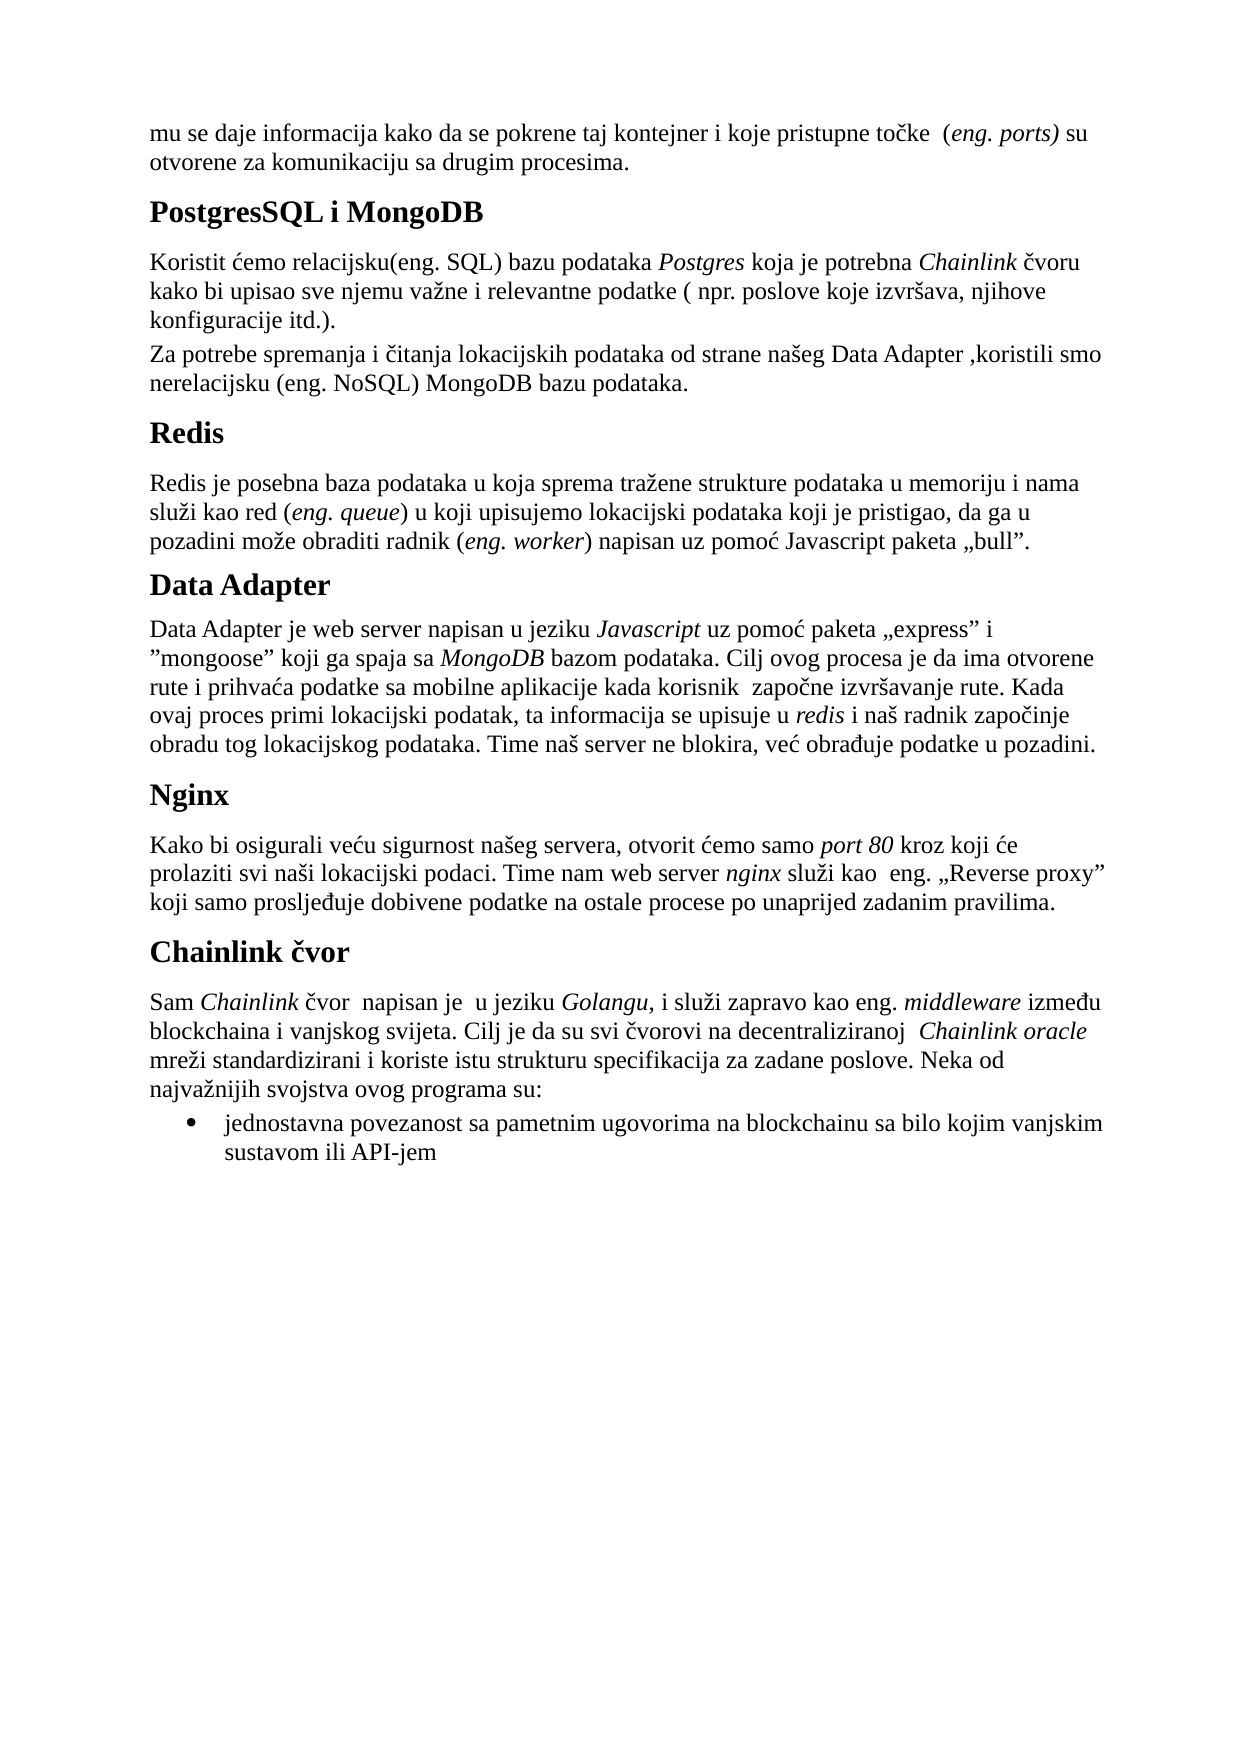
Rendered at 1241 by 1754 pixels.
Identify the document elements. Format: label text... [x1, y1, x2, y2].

text Sam Chainlink čvor napisan je u jeziku Golangu, i služi zapravo kao eng. middleware između blockchaina i vanjskog svijeta. Cilj je da su svi čvorovi na decentraliziranoj Chainlink oracle mreži standardizirani i koriste istu strukturu specifikacija za zadane poslove. Neka od najvažnijih svojstva ovog programa su: [149, 987, 1106, 1102]
text Data Adapter je web server napisan u jeziku Javascript uz pomoć paketa „express” i ”mongoose” koji ga spaja sa MongoDB bazom podataka. Cilj ovog procesa je da ima otvorene rute i prihvaća podatke sa mobilne aplikacije kada korisnik započne izvršavanje rute. Kada ovaj proces primi lokacijski podatak, ta informacija se upisuje u redis i naš radnik započinje obradu tog lokacijskog podataka. Time naš server ne blokira, već obrađuje podatke u pozadini. [149, 614, 1106, 758]
text Redis je posebna baza podataka u koja sprema tražene strukture podataka u memoriju i nama služi kao red (eng. queue) u koji upisujemo lokacijski podataka koji je pristigao, da ga u pozadini može obraditi radnik (eng. worker) napisan uz pomoć Javascript paketa „bull”. [149, 468, 1106, 555]
text PostgresSQL i MongoDB [149, 193, 1106, 229]
text Kako bi osigurali veću sigurnost našeg servera, otvorit ćemo samo port 80 kroz koji će prolaziti svi naši lokacijski podaci. Time nam web server nginx služi kao eng. „Reverse proxy” koji samo prosljeđuje dobivene podatke na ostale procese po unaprijed zadanim pravilima. [149, 830, 1106, 916]
text Za potrebe spremanja i čitanja lokacijskih podataka od strane našeg Data Adapter ,koristili smo nerelacijsku (eng. NoSQL) MongoDB bazu podataka. [149, 339, 1106, 397]
text Data Adapter [149, 567, 1106, 602]
text Redis [149, 415, 1106, 451]
text Koristit ćemo relacijsku(eng. SQL) bazu podataka Postgres koja je potrebna Chainlink čvoru kako bi upisao sve njemu važne i relevantne podatke ( npr. poslove koje izvršava, njihove konfiguracije itd.). [149, 247, 1106, 333]
text Chainlink čvor [149, 934, 1106, 970]
list jednostavna povezanost sa pametnim ugovorima na blockchainu sa bilo kojim vanjskim sustavom ili API-jem [187, 1108, 1106, 1166]
text Nginx [149, 776, 1106, 812]
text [149, 118, 1106, 176]
